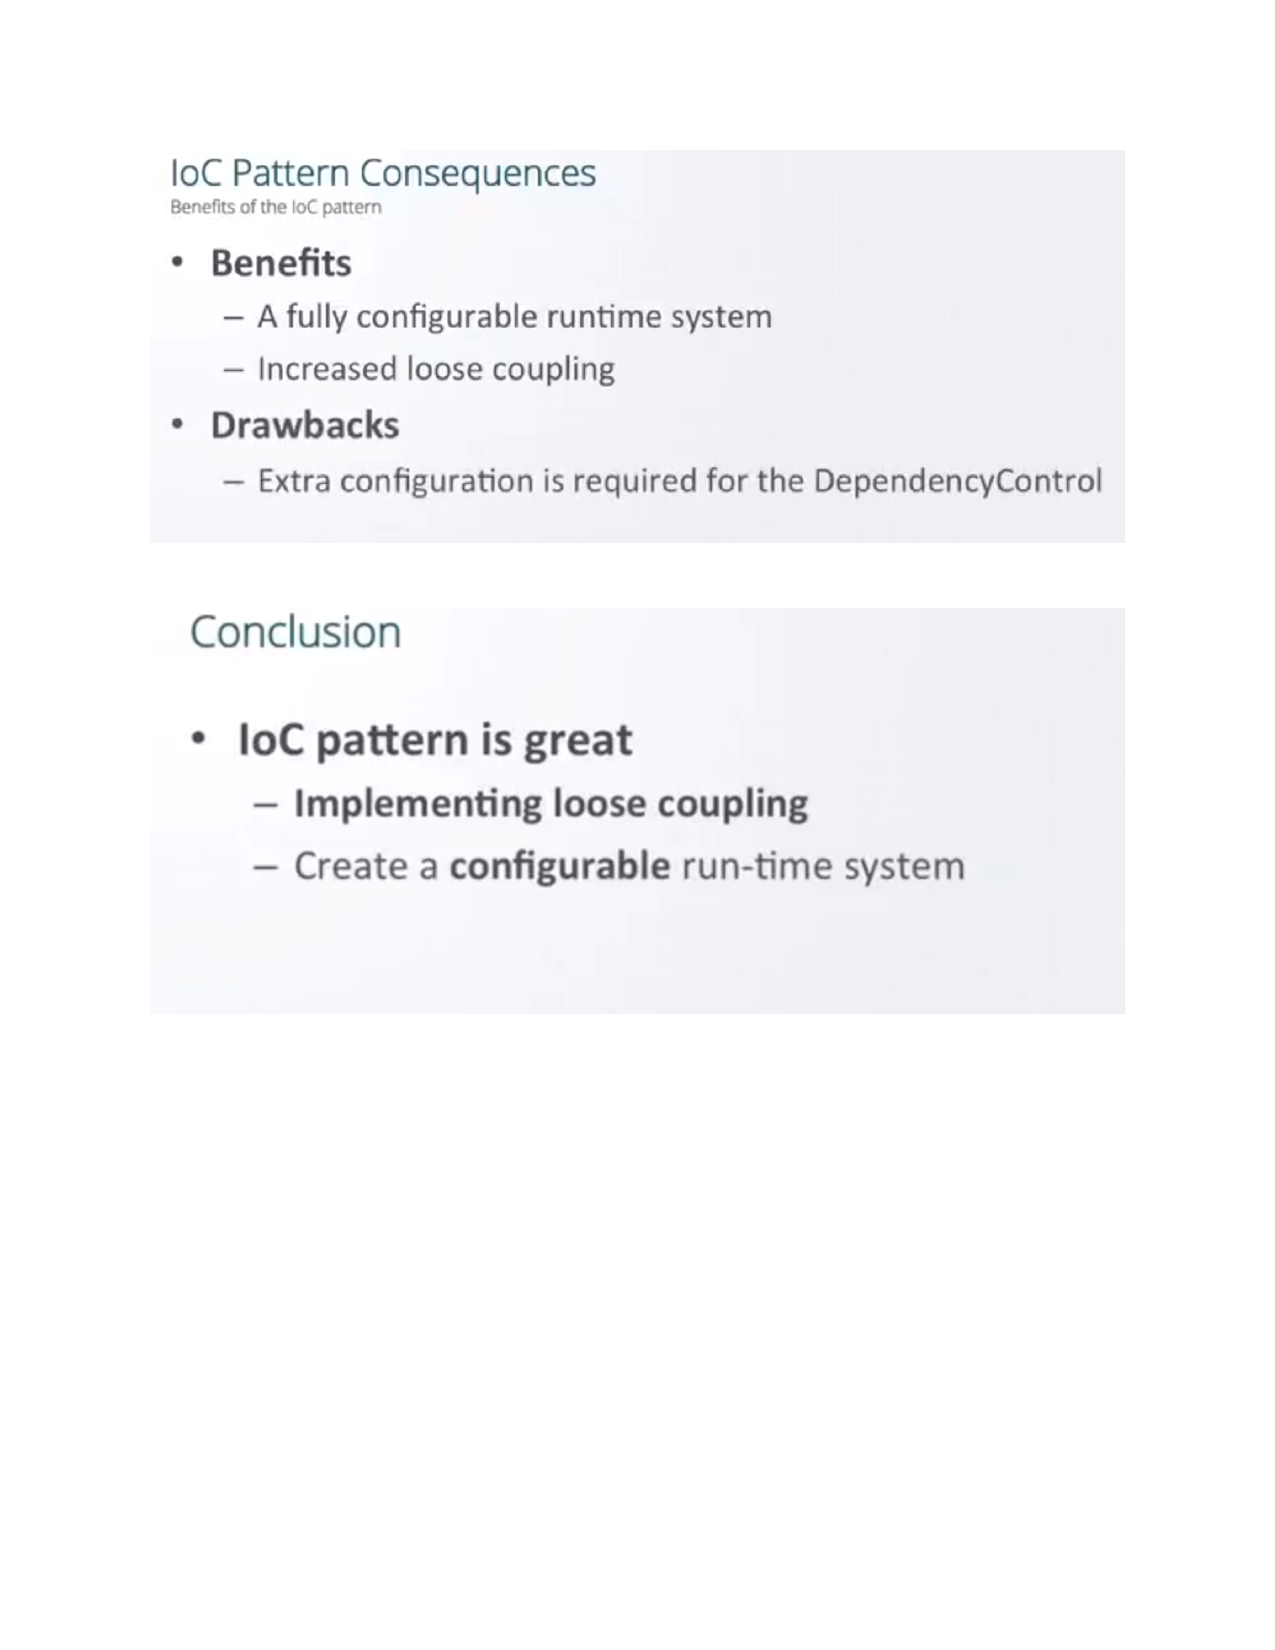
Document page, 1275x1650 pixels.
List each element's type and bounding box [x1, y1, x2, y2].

picture [150, 608, 1125, 1014]
picture [150, 150, 1125, 543]
